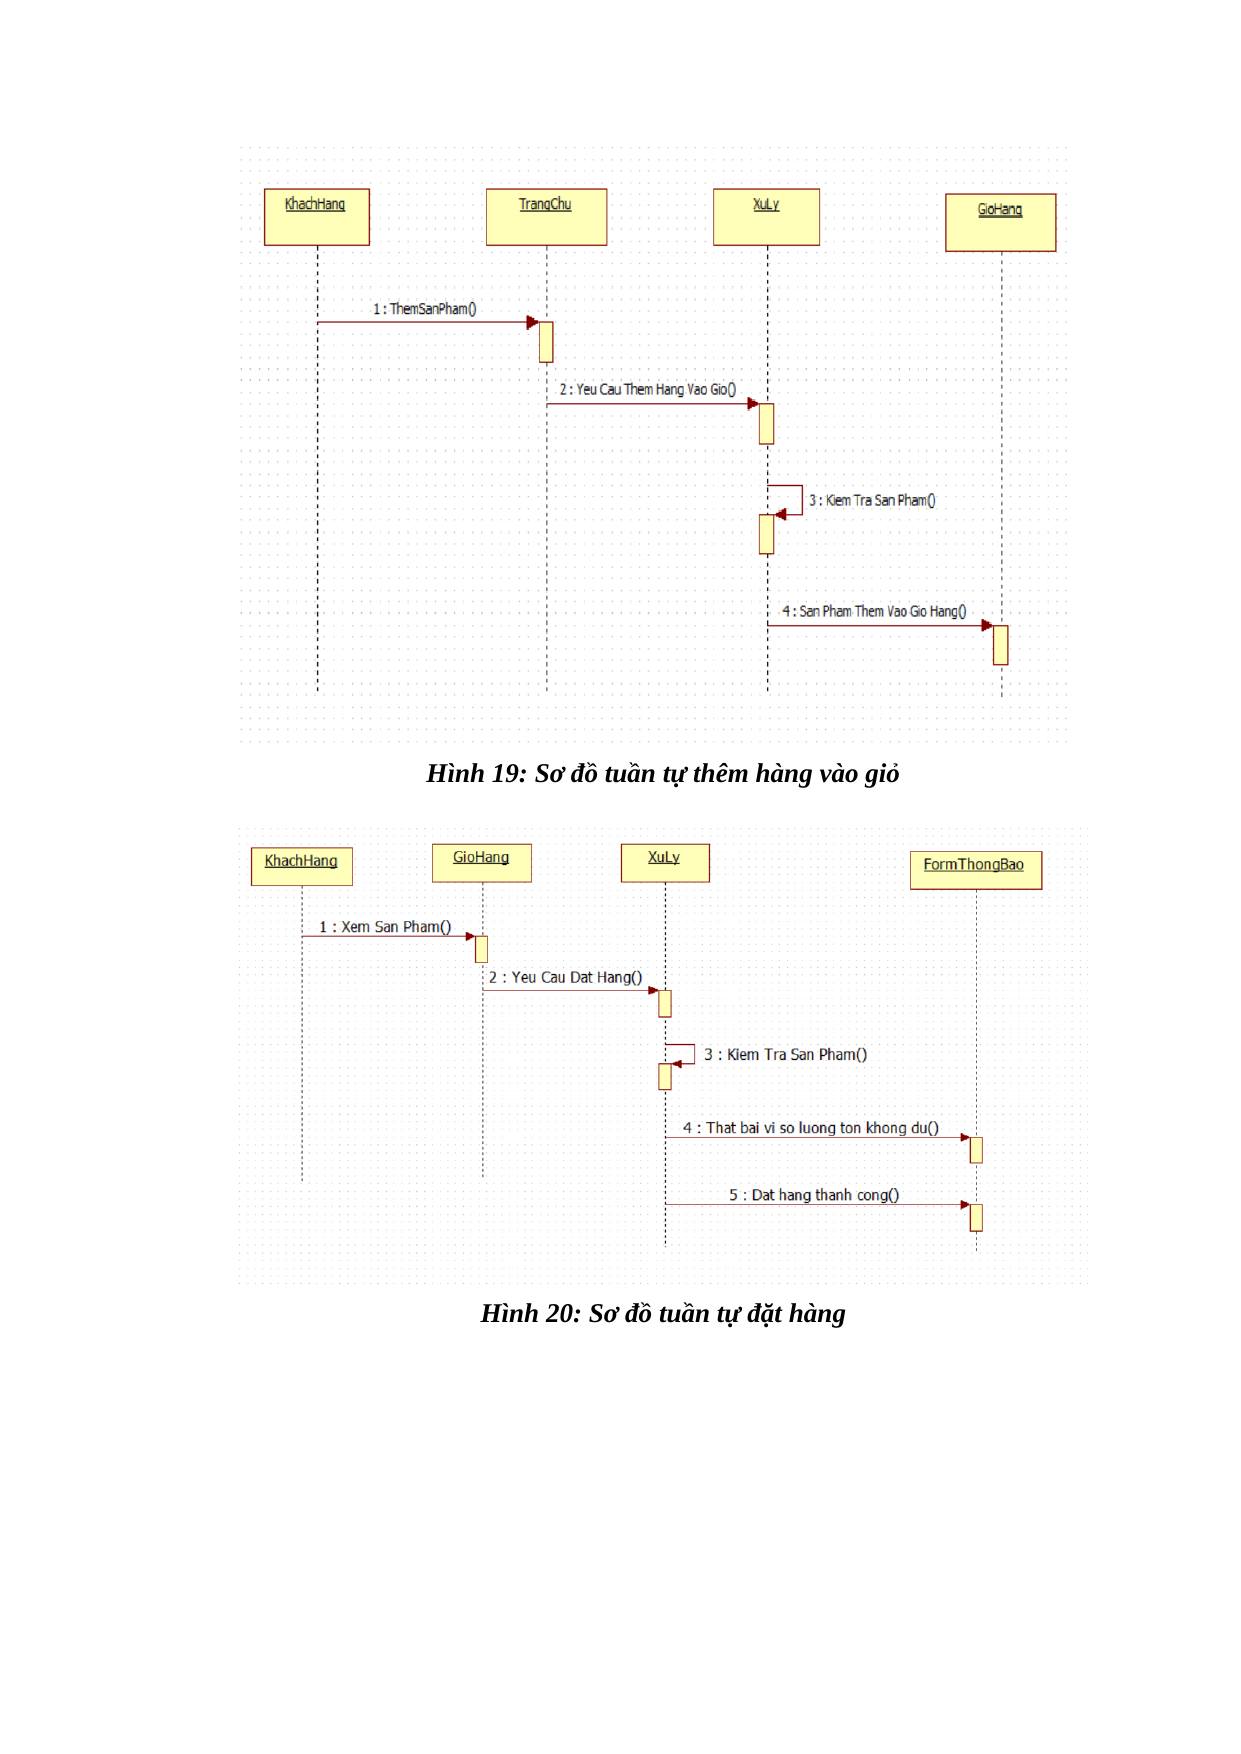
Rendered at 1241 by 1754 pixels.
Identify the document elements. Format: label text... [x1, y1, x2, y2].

picture [236, 147, 1070, 745]
text Hình 19: Sơ đồ tuần tự thêm hàng vào giỏ [236, 757, 1092, 788]
picture [236, 825, 1093, 1285]
text Hình 20: Sơ đồ tuần tự đặt hàng [236, 1297, 1092, 1329]
